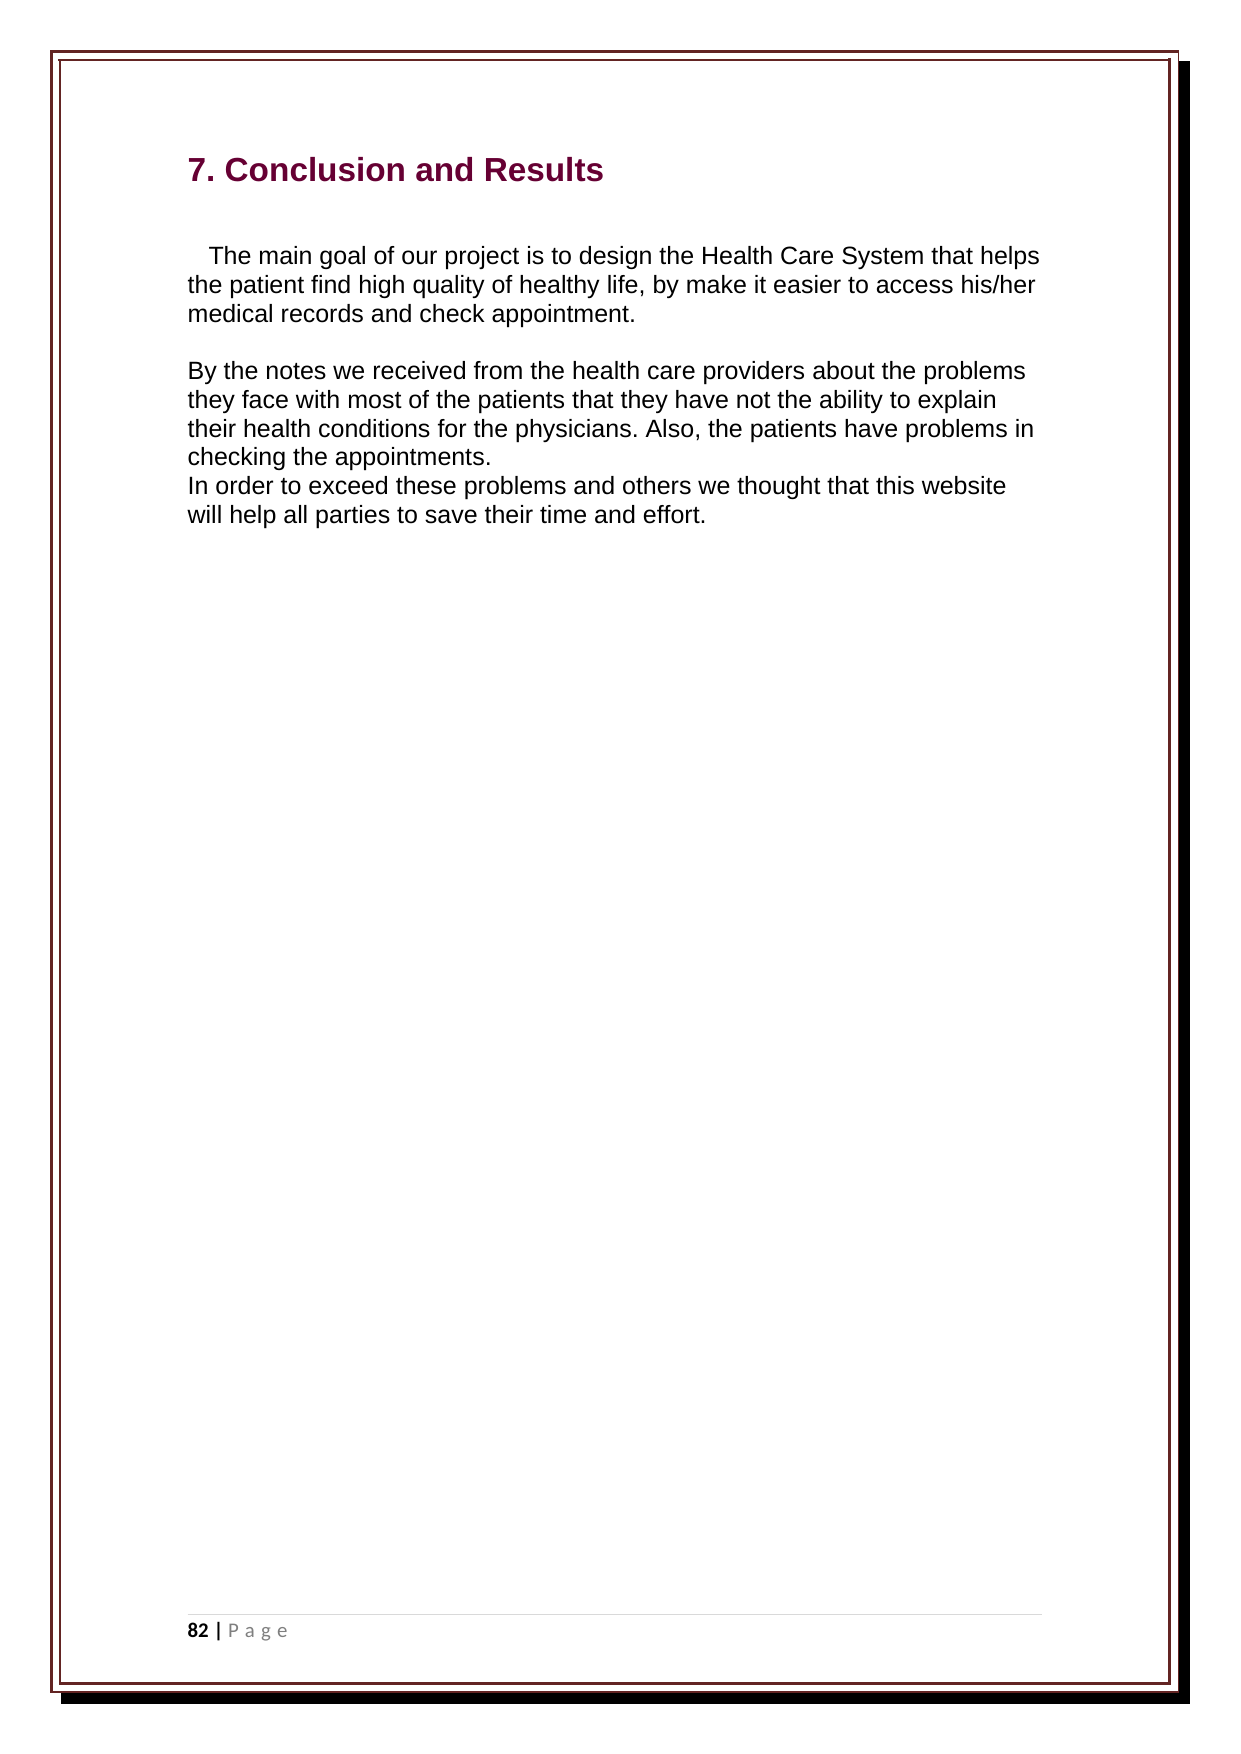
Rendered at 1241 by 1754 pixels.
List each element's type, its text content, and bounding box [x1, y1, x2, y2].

text 7. Conclusion and Results [187, 150, 1042, 188]
text The main goal of our project is to design the Health Care System that helps the patient find high quality of healthy life, by make it easier to access his/her medical records and check appointment. [187, 241, 1042, 327]
text In order to exceed these problems and others we thought that this website will help all parties to save their time and effort. [187, 471, 1042, 529]
text By the notes we received from the health care providers about the problems they face with most of the patients that they have not the ability to explain their health conditions for the physicians. Also, the patients have problems in checking the appointments. [187, 356, 1042, 471]
